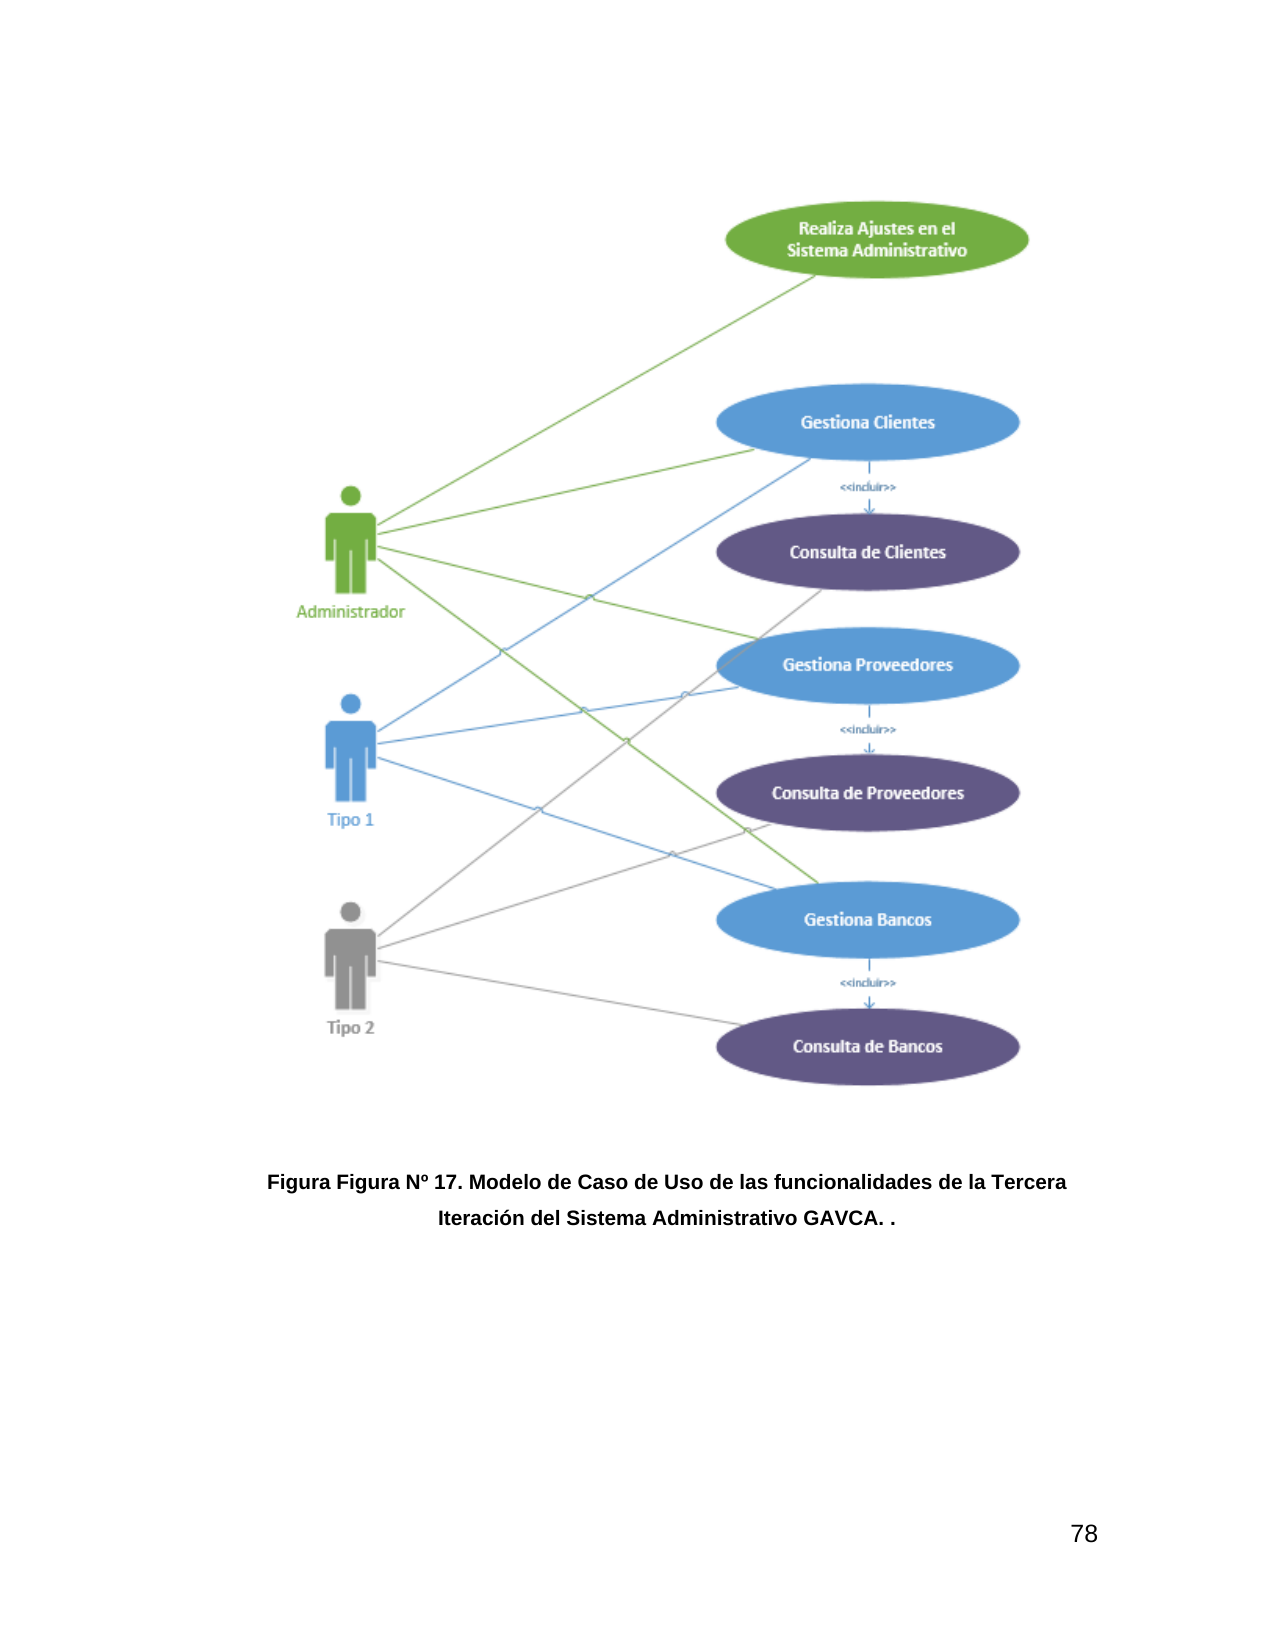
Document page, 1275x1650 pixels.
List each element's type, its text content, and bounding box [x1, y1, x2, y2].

text Figura Figura Nº 17. Modelo de Caso de Uso de las funcionalidades de la Tercera Iteración del Sistema Administrativo GAVCA. . [236, 1170, 1098, 1229]
picture [265, 177, 1041, 1120]
